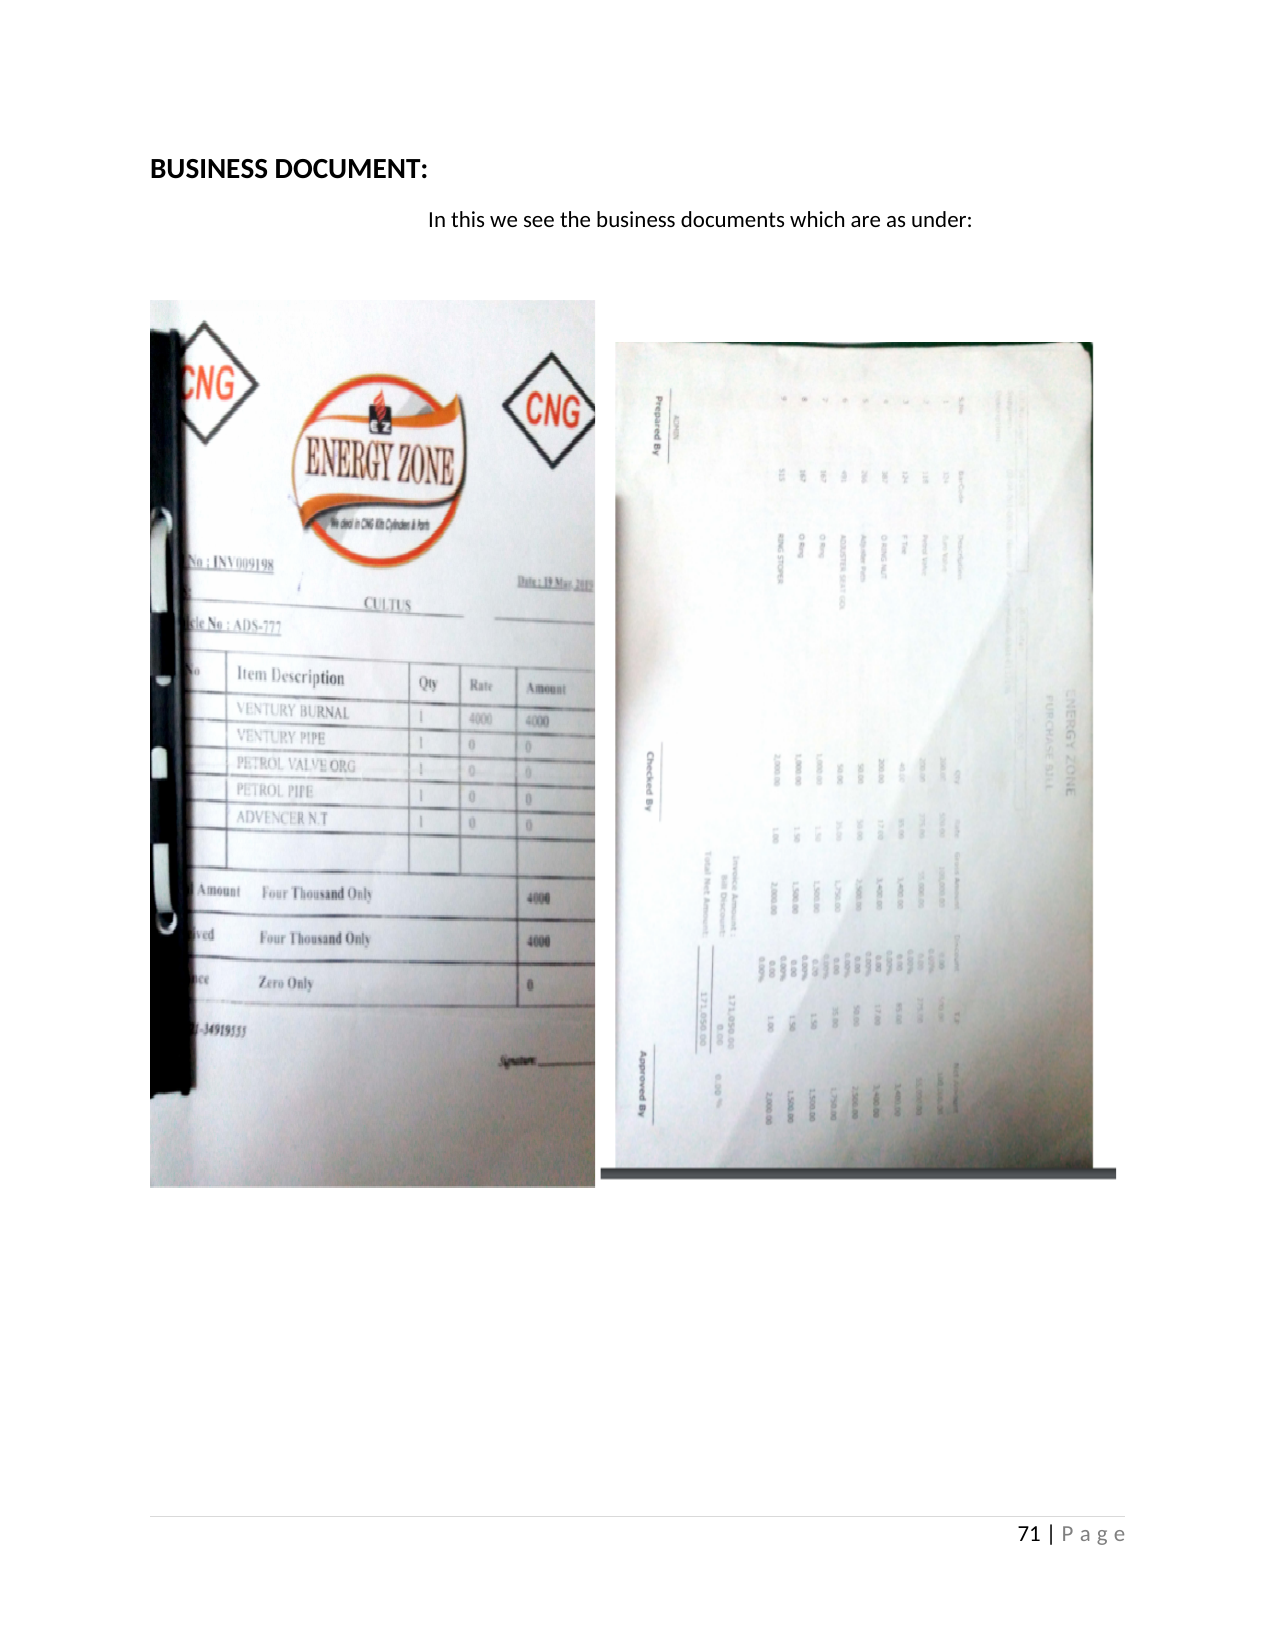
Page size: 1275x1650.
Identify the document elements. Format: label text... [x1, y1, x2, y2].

text In this we see the business documents which are as under: [150, 205, 1125, 233]
picture [150, 298, 596, 1188]
picture [600, 342, 1117, 1188]
text BUSINESS DOCUMENT: [150, 150, 1125, 186]
